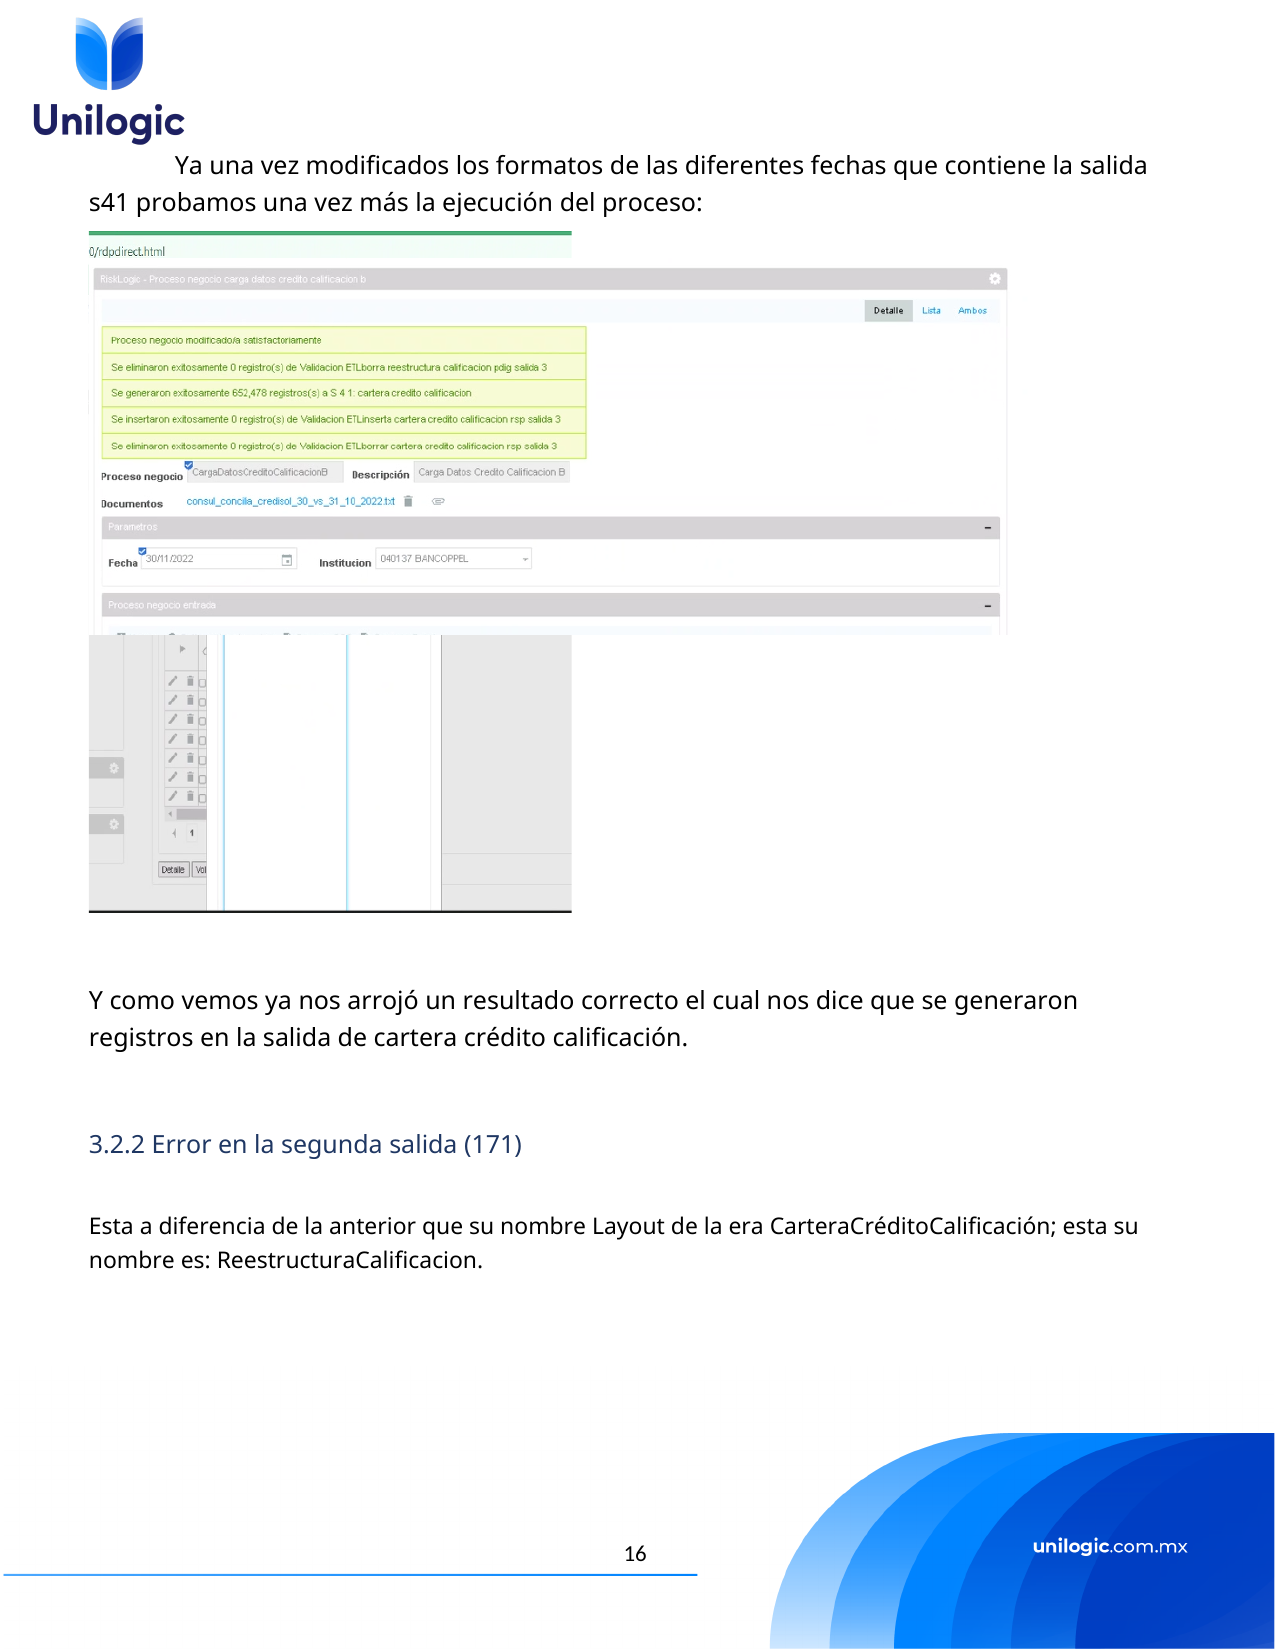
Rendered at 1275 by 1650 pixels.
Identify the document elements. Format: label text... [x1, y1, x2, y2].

picture [25, 9, 192, 151]
text Esta a diferencia de la anterior que su nombre Layout de la era CarteraCréditoCalificación; esta su nombre es: ReestructuraCalificacion. [89, 1210, 1181, 1275]
picture [3, 1366, 1275, 1649]
text Y como vemos ya nos arrojó un resultado correcto el cual nos dice que se generaron registros en la salida de cartera crédito calificación. [89, 983, 1181, 1053]
picture [88, 231, 1038, 913]
text Ya una vez modificados los formatos de las diferentes fechas que contiene la salida s41 probamos una vez más la ejecución del proceso: [89, 148, 1181, 218]
subtitle 3.2.2 Error en la segunda salida (171) [89, 1126, 1181, 1160]
